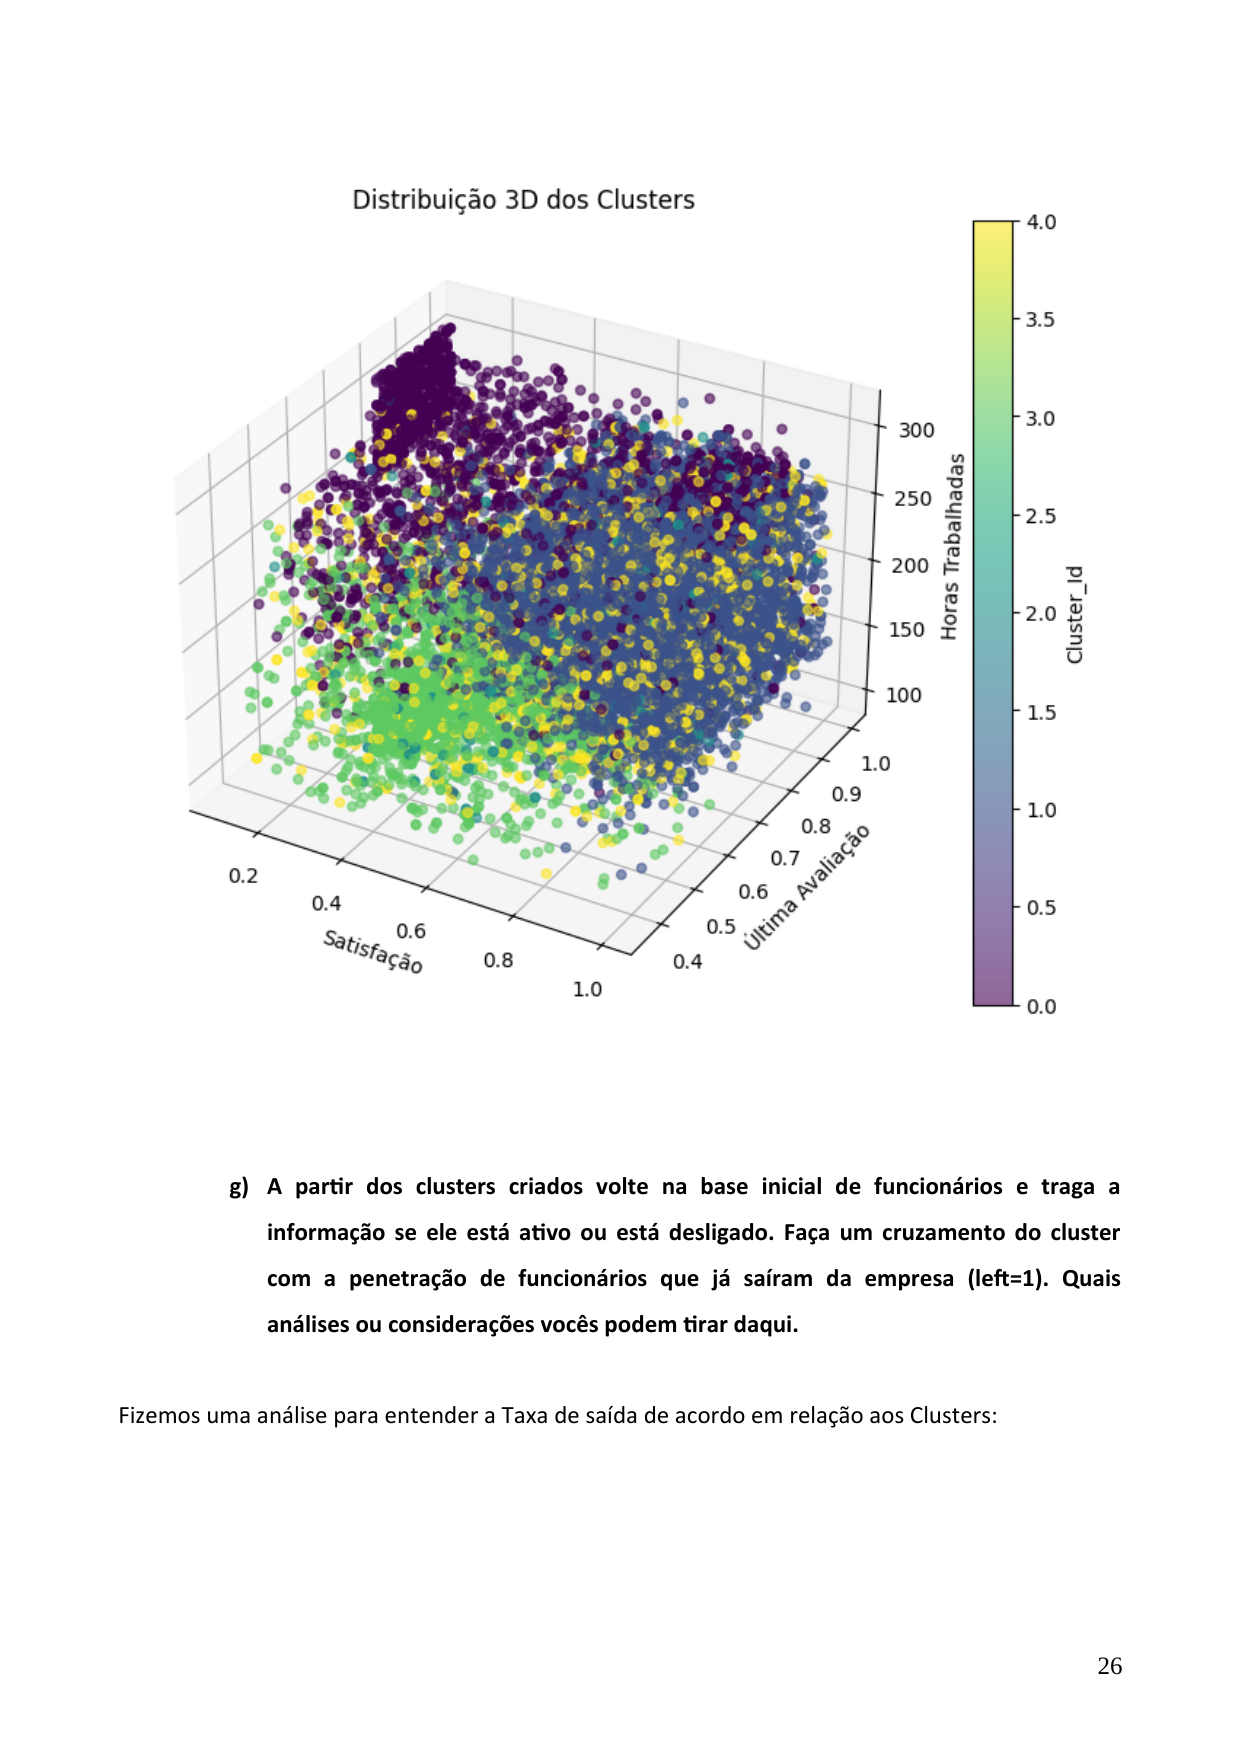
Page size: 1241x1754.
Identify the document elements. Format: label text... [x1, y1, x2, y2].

text Fizemos uma análise para entender a Taxa de saída de acordo em relação aos Clusters: [118, 1399, 1122, 1430]
picture [118, 177, 1123, 1065]
list A partir dos clusters criados volte na base inicial de funcionários e traga a informação se ele está ativo ou está desligado. Faça um cruzamento do cluster com a penetração de funcionários que já saíram da empresa (left=1). Quais análises ou considerações vocês podem tirar daqui. [229, 1171, 1122, 1338]
